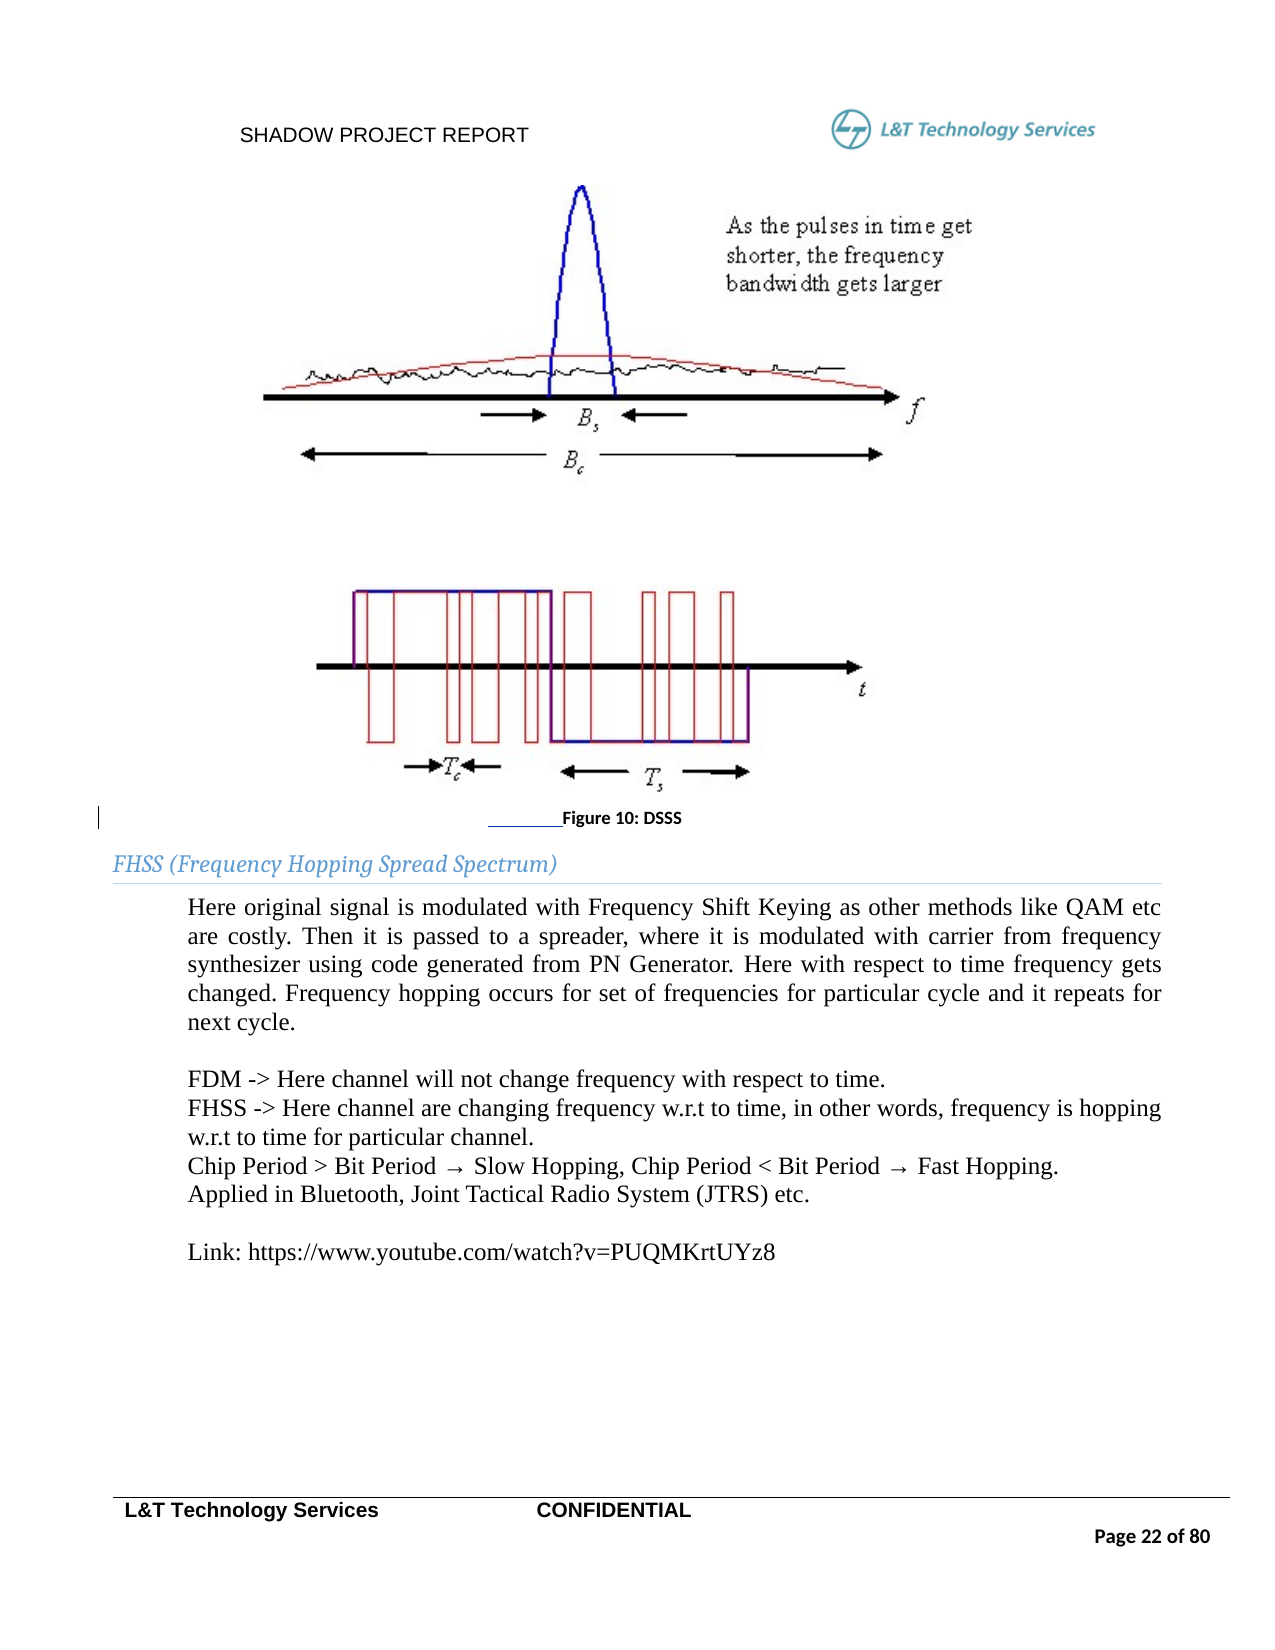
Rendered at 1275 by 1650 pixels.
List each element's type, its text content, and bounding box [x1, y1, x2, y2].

picture [262, 185, 1069, 806]
text Link: https://www.youtube.com/watch?v=PUQMKrtUYz8 [187, 1237, 1162, 1266]
text Here original signal is modulated with Frequency Shift Keying as other methods like QAM etc are costly. Then it is passed to a spreader, where it is modulated with carrier from frequency synthesizer using code generated from PN Generator. Here with respect to time frequency gets changed. Frequency hopping occurs for set of frequencies for particular cycle and it repeats for next cycle. [187, 892, 1162, 1036]
text Chip Period > Bit Period → Slow Hopping, Chip Period < Bit Period → Fast Hopping. [187, 1151, 1162, 1179]
picture [829, 98, 1097, 162]
text Applied in Bluetooth, Joint Tactical Radio System (JTRS) etc. [187, 1179, 1162, 1208]
text FHSS -> Here channel are changing frequency w.r.t to time, in other words, frequency is hopping w.r.t to time for particular channel. [187, 1093, 1162, 1151]
subtitle FHSS (Frequency Hopping Spread Spectrum) [112, 850, 1162, 884]
text FDM -> Here channel will not change frequency with respect to time. [187, 1064, 1162, 1093]
